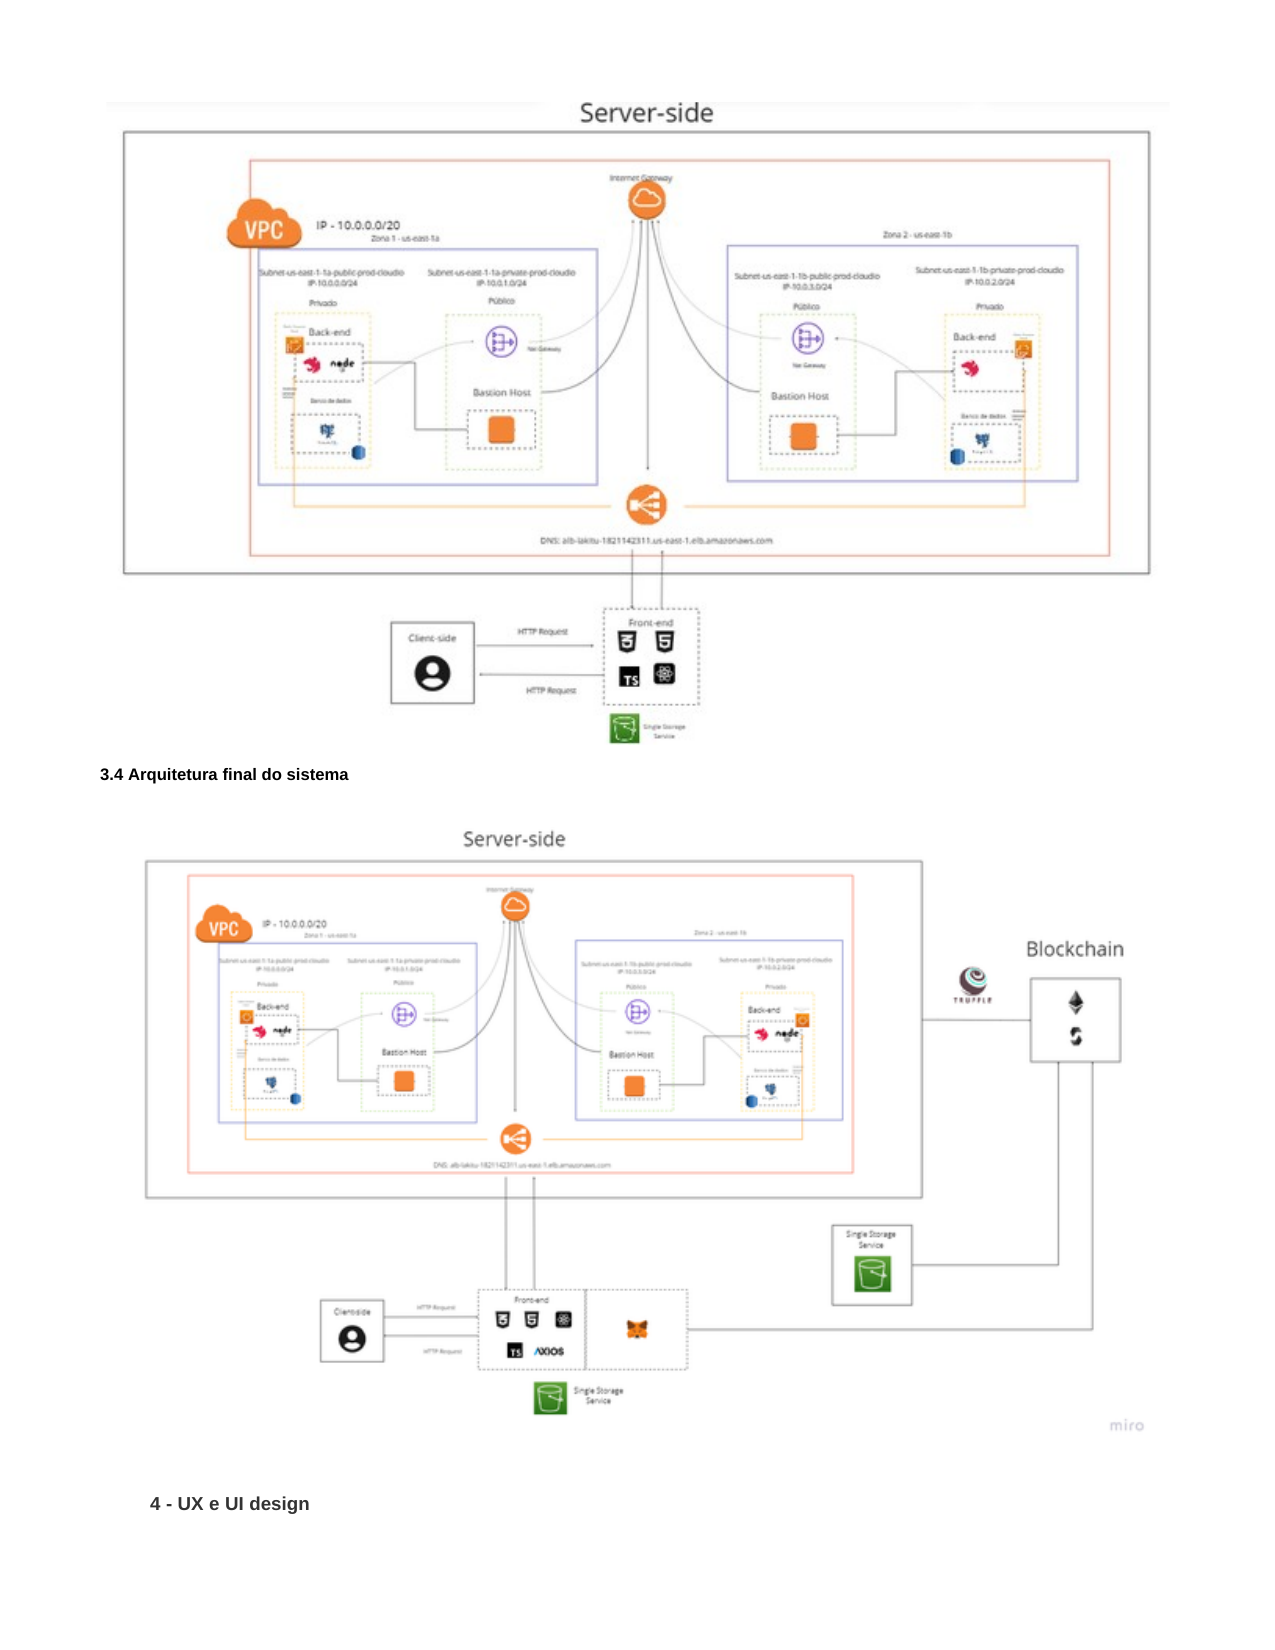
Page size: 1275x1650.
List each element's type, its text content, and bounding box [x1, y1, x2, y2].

subtitle - UX e UI design [150, 1493, 1187, 1514]
picture [106, 102, 1170, 745]
text 3.4 Arquitetura final do sistema [100, 764, 1187, 784]
picture [142, 827, 1147, 1435]
